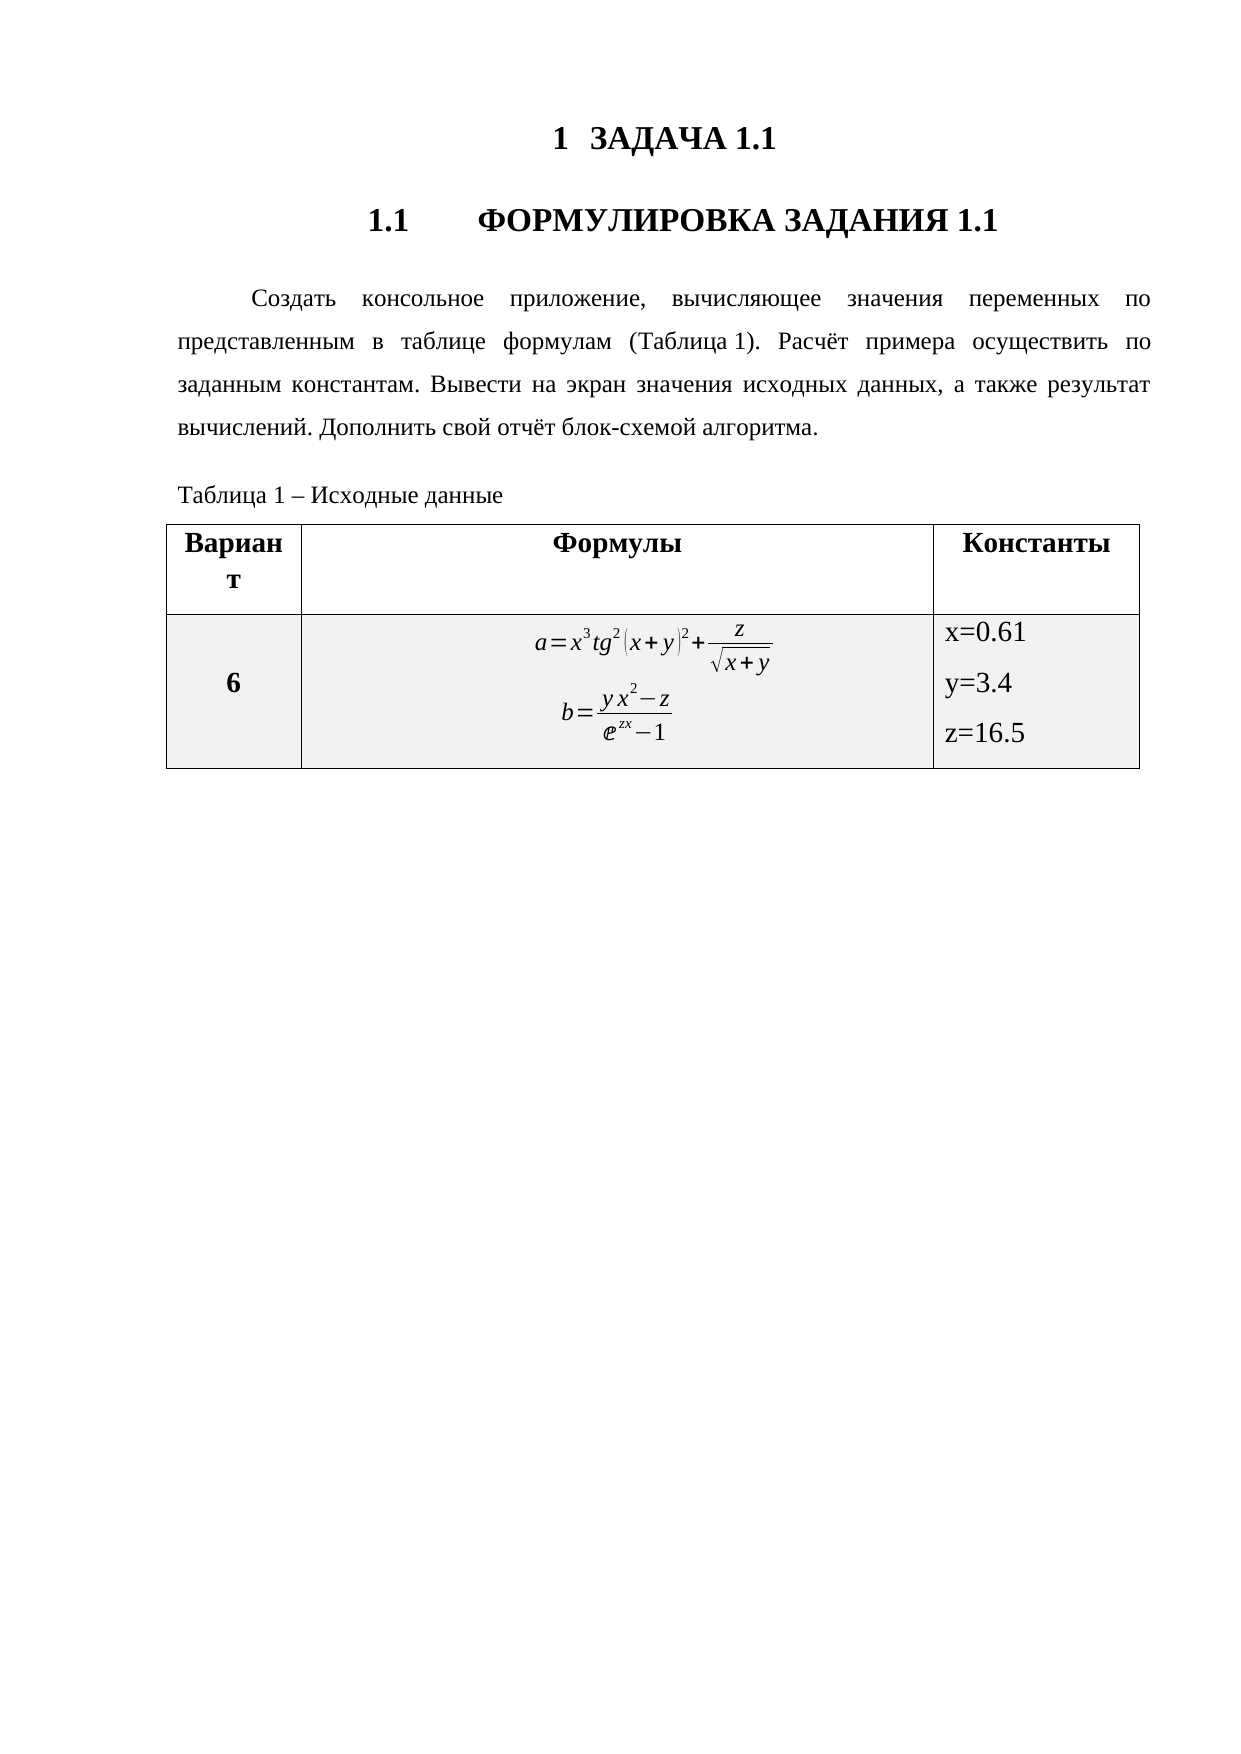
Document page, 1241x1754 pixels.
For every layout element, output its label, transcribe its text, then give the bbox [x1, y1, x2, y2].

text Создать консольное приложение, вычисляющее значения переменных по представленным в таблице формулам (Таблица 1). Расчёт примера осуществить по заданным константам. Вывести на экран значения исходных данных, а также результат вычислений. Дополнить свой отчёт блок-схемой алгоритма. [177, 283, 1152, 441]
table_cell 6 [167, 615, 301, 768]
text Задача 1.1 [177, 118, 1152, 156]
text Формулировка задания 1.1 [215, 201, 1152, 239]
table_cell [302, 615, 933, 768]
table_header Вариант [167, 525, 301, 613]
table_header Константы [934, 525, 1139, 613]
table_cell x=0.61 y=3.4 z=16.5 [934, 615, 1139, 768]
table_header Формулы [302, 525, 933, 613]
